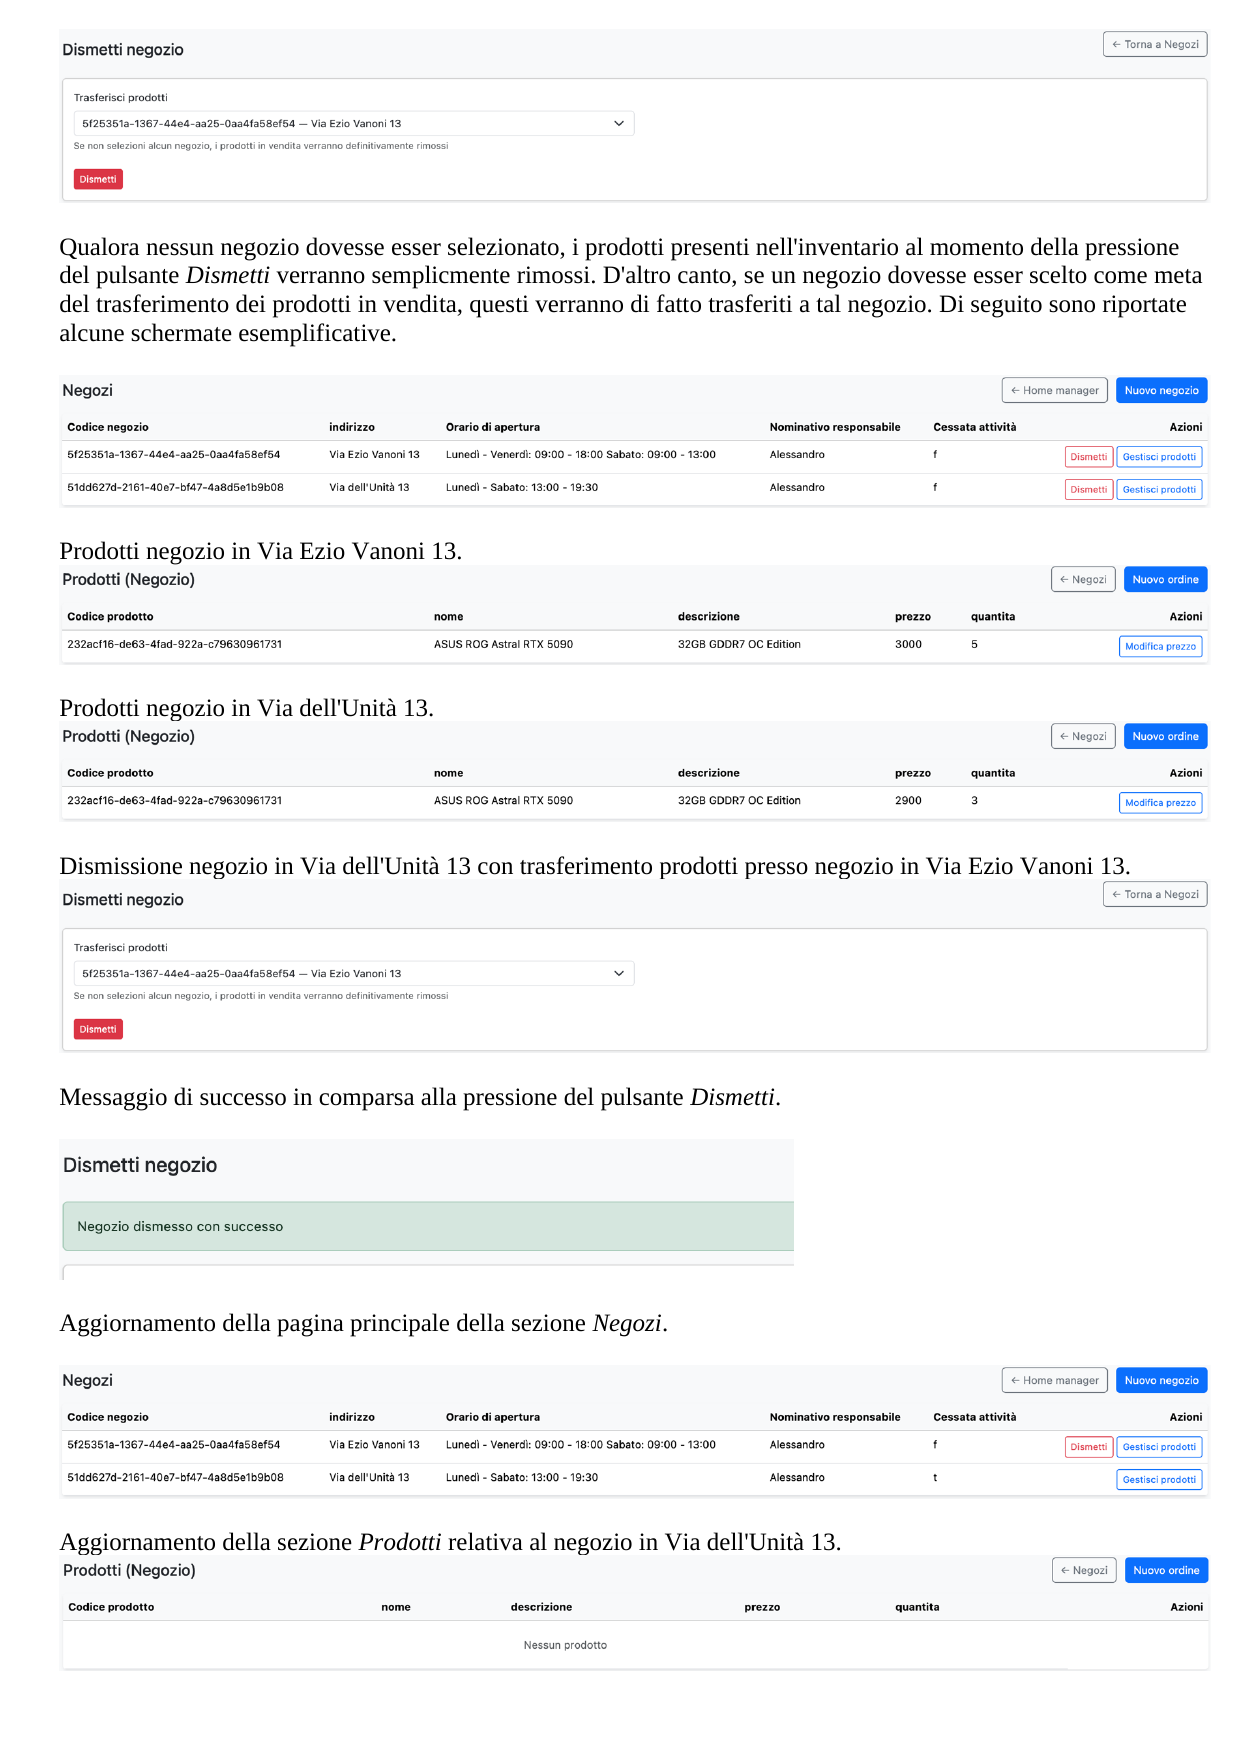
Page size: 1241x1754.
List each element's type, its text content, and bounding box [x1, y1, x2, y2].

picture [59, 1555, 1211, 1671]
picture [59, 721, 1211, 822]
text Aggiornamento della sezione Prodotti relativa al negozio in Via dell'Unità 13. [59, 1527, 1211, 1555]
picture [59, 565, 1211, 665]
picture [59, 29, 1211, 203]
picture [59, 375, 1211, 508]
text Qualora nessun negozio dovesse esser selezionato, i prodotti presenti nell'inventario al momento della pressione del pulsante Dismetti verranno semplicmente rimossi. D'altro canto, se un negozio dovesse esser scelto come meta del trasferimento dei prodotti in vendita, questi verranno di fatto trasferiti a tal negozio. Di seguito sono riportate alcune schermate esemplificative. [59, 232, 1211, 347]
picture [59, 1365, 1211, 1499]
text Prodotti negozio in Via dell'Unità 13. [59, 693, 1211, 721]
picture [59, 879, 1211, 1053]
text Messaggio di successo in comparsa alla pressione del pulsante Dismetti. [59, 1082, 1211, 1110]
text Dismissione negozio in Via dell'Unità 13 con trasferimento prodotti presso negozio in Via Ezio Vanoni 13. [59, 851, 1211, 879]
text Aggiornamento della pagina principale della sezione Negozi. [59, 1308, 1211, 1337]
text Prodotti negozio in Via Ezio Vanoni 13. [59, 536, 1211, 565]
picture [59, 1139, 794, 1280]
